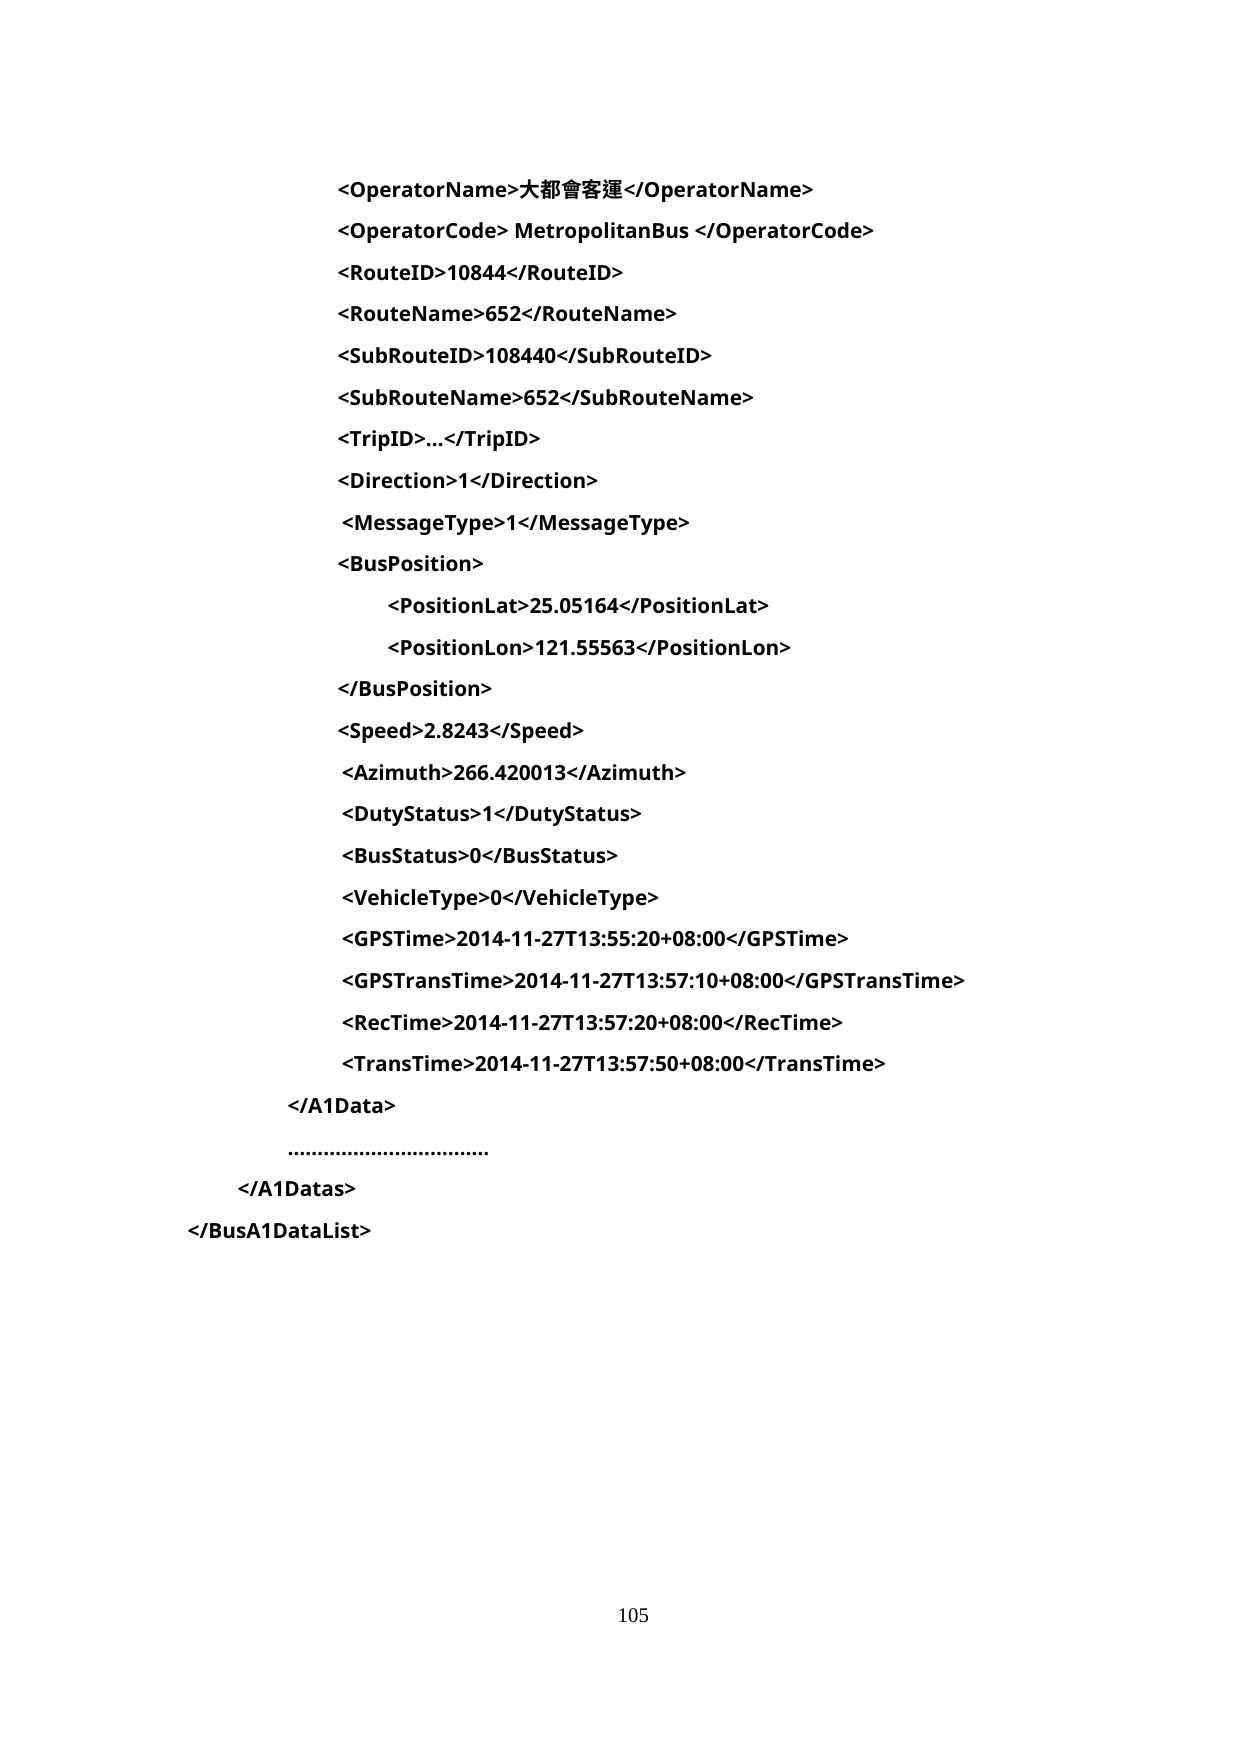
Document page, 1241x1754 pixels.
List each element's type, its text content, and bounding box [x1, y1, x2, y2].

text <DutyStatus>1</DutyStatus> [292, 793, 1078, 834]
text <OperatorName>大都會客運</OperatorName> [287, 168, 1078, 209]
text <SubRouteID>108440</SubRouteID> [187, 334, 1078, 376]
text <GPSTransTime>2014-11-27T13:57:10+08:00</GPSTransTime> [292, 959, 1078, 1001]
text </BusA1DataList> [187, 1209, 1078, 1251]
text <Azimuth>266.420013</Azimuth> [292, 751, 1078, 793]
text <RouteID>10844</RouteID> [287, 251, 1078, 293]
text <PositionLon>121.55563</PositionLon> [337, 626, 1078, 668]
text <VehicleType>0</VehicleType> [292, 876, 1078, 918]
text <BusStatus>0</BusStatus> [292, 834, 1078, 876]
text ……………………………. [237, 1126, 1078, 1168]
text <TripID>…</TripID> [187, 418, 1078, 459]
text </BusPosition> [287, 668, 1078, 709]
text <BusPosition> [287, 543, 1078, 584]
text </A1Data> [187, 1084, 1078, 1126]
text <PositionLat>25.05164</PositionLat> [337, 584, 1078, 626]
text <TransTime>2014-11-27T13:57:50+08:00</TransTime> [292, 1043, 1078, 1084]
text <SubRouteName>652</SubRouteName> [187, 376, 1078, 418]
text </A1Datas> [187, 1168, 1078, 1209]
text <RouteName>652</RouteName> [187, 293, 1078, 334]
text <Direction>1</Direction> [187, 459, 1078, 501]
text <GPSTime>2014-11-27T13:55:20+08:00</GPSTime> [292, 918, 1078, 959]
text <OperatorCode> MetropolitanBus </OperatorCode> [287, 209, 1078, 251]
text <MessageType>1</MessageType> [292, 501, 1078, 543]
text <Speed>2.8243</Speed> [287, 709, 1078, 751]
text <RecTime>2014-11-27T13:57:20+08:00</RecTime> [292, 1001, 1078, 1043]
